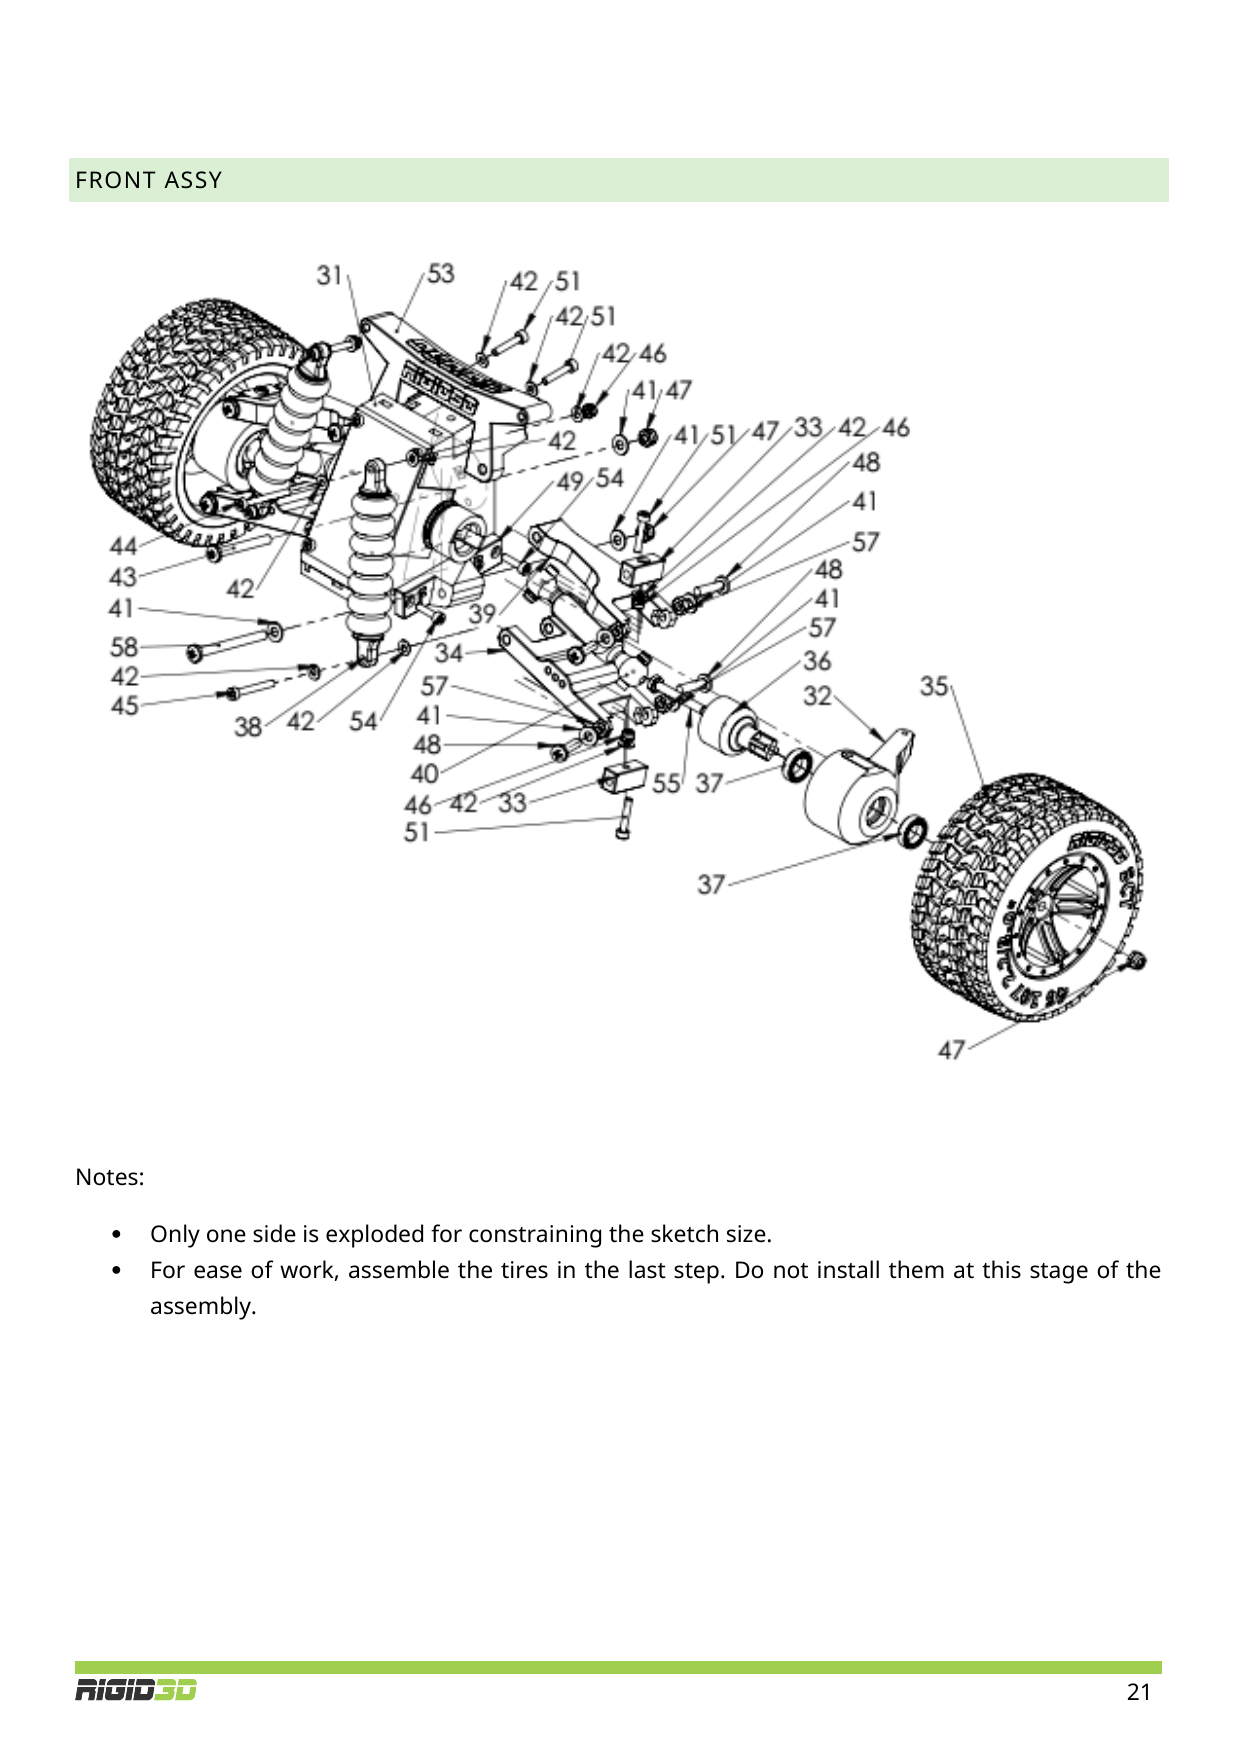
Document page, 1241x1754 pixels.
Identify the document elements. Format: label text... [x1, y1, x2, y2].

picture [75, 207, 1165, 1085]
subtitle FRONT ASSY [75, 164, 1162, 196]
list Only one side is exploded for constraining the sketch size. [112, 1218, 1162, 1249]
picture [75, 1678, 197, 1701]
text Notes: [75, 1161, 1162, 1192]
list For ease of work, assemble the tires in the last step. Do not install them at this stage of the assembly. [112, 1254, 1162, 1321]
